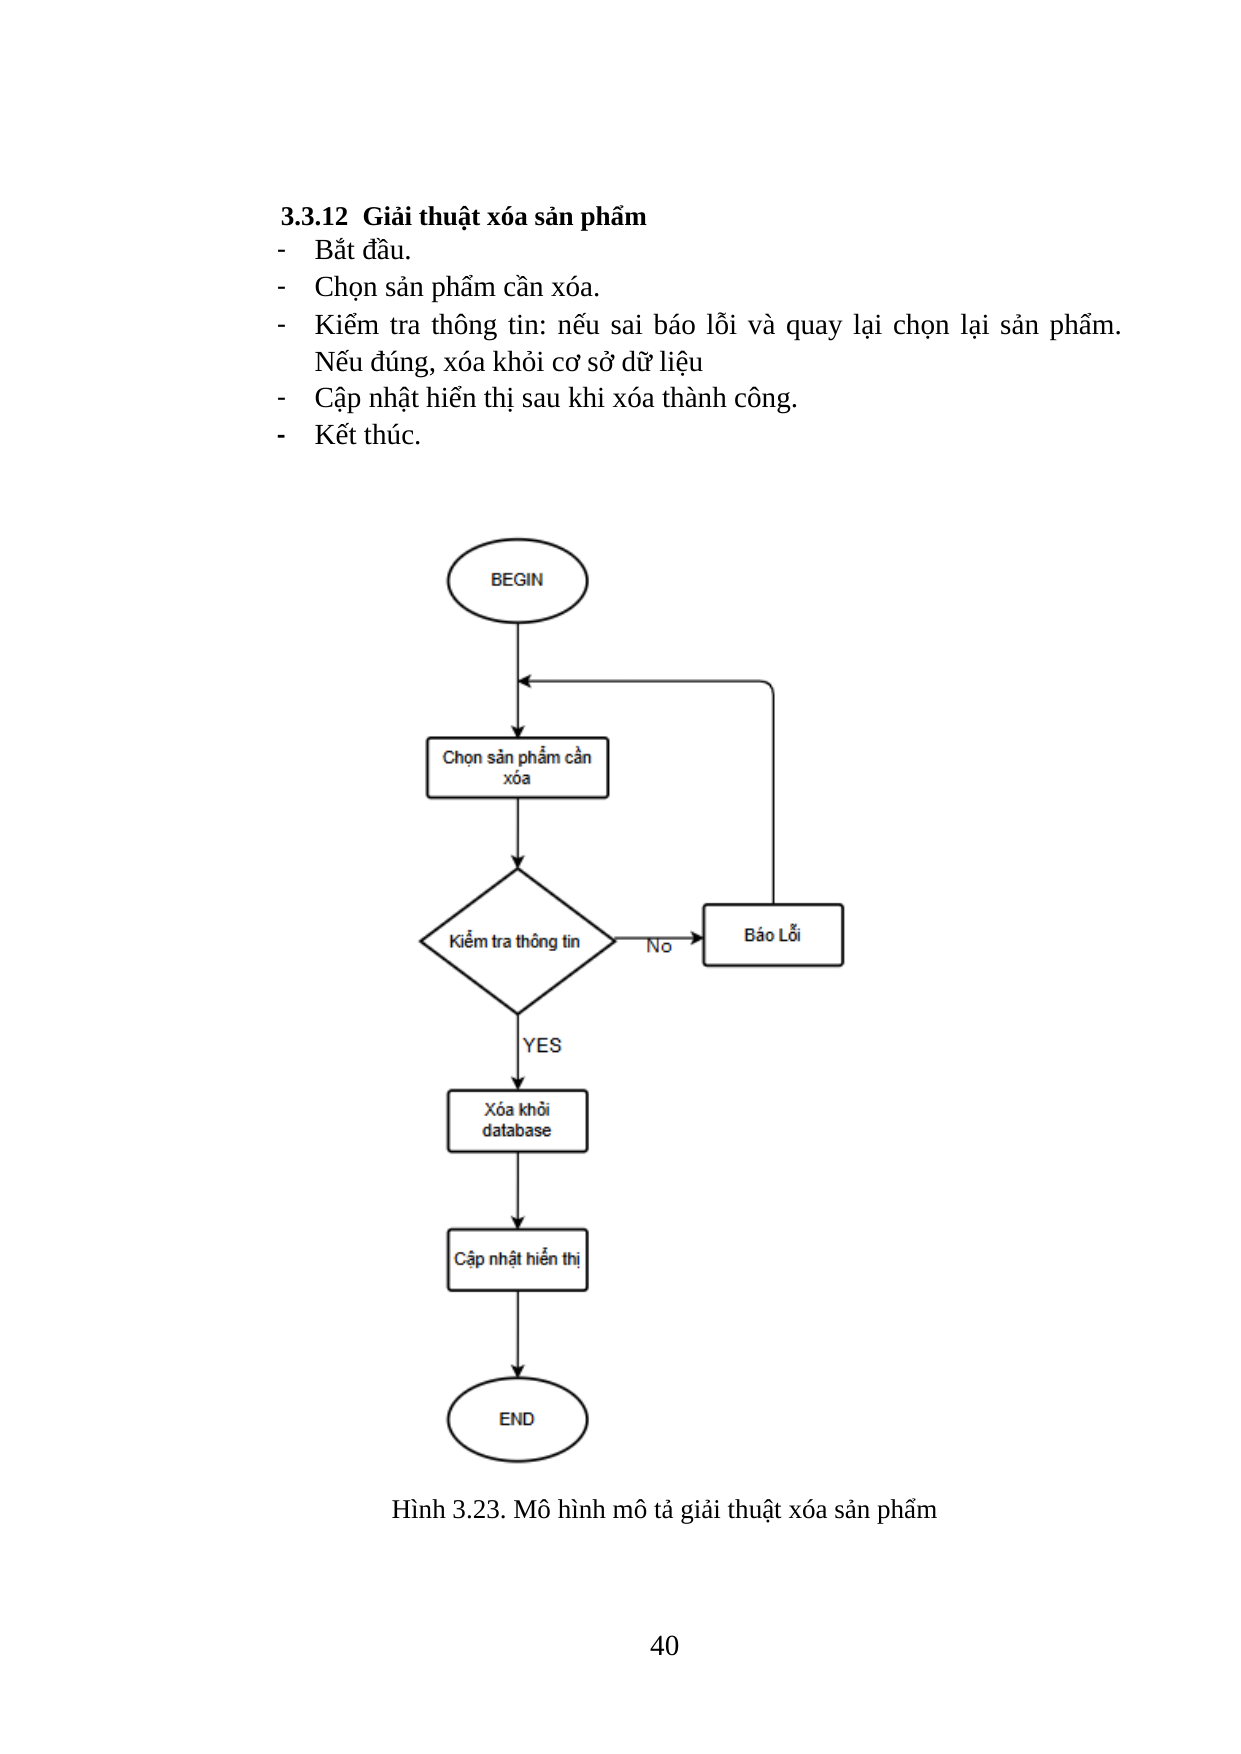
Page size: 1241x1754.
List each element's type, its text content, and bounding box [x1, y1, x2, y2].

picture [324, 521, 916, 1481]
list Kết thúc. [277, 417, 1122, 451]
list Cập nhật hiển thị sau khi xóa thành công. [277, 379, 1122, 415]
text Hình 3.23. Mô hình mô tả giải thuật xóa sản phẩm [207, 1493, 1122, 1524]
list Kiểm tra thông tin: nếu sai báo lỗi và quay lại chọn lại sản phẩm. Nếu đúng, xóa khỏi cơ sở dữ liệu [277, 306, 1122, 377]
list Giải thuật xóa sản phẩm [281, 200, 1122, 231]
list Bắt đầu. [277, 231, 1122, 266]
list Chọn sản phẩm cần xóa. [277, 268, 1122, 304]
